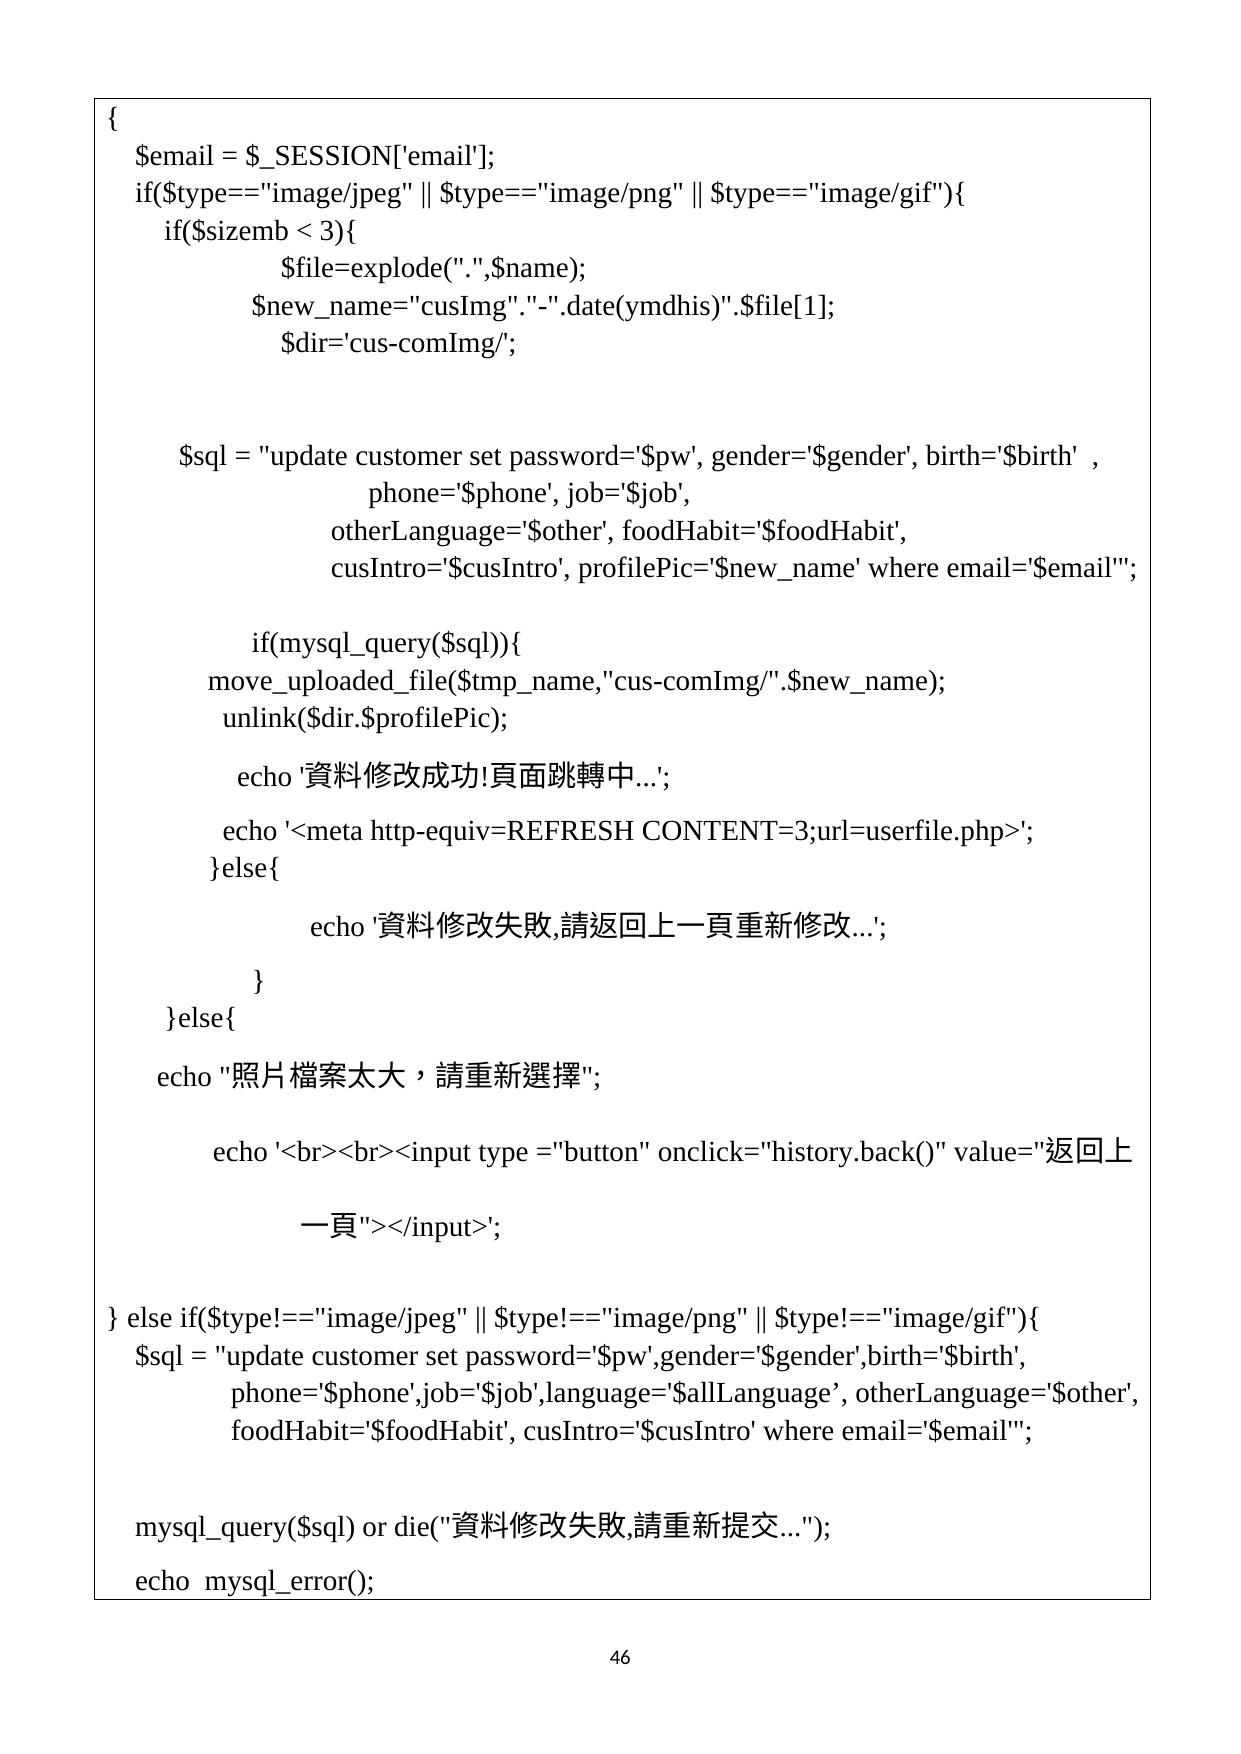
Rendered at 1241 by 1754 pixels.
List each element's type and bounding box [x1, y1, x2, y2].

table_cell [95, 99, 1150, 1599]
